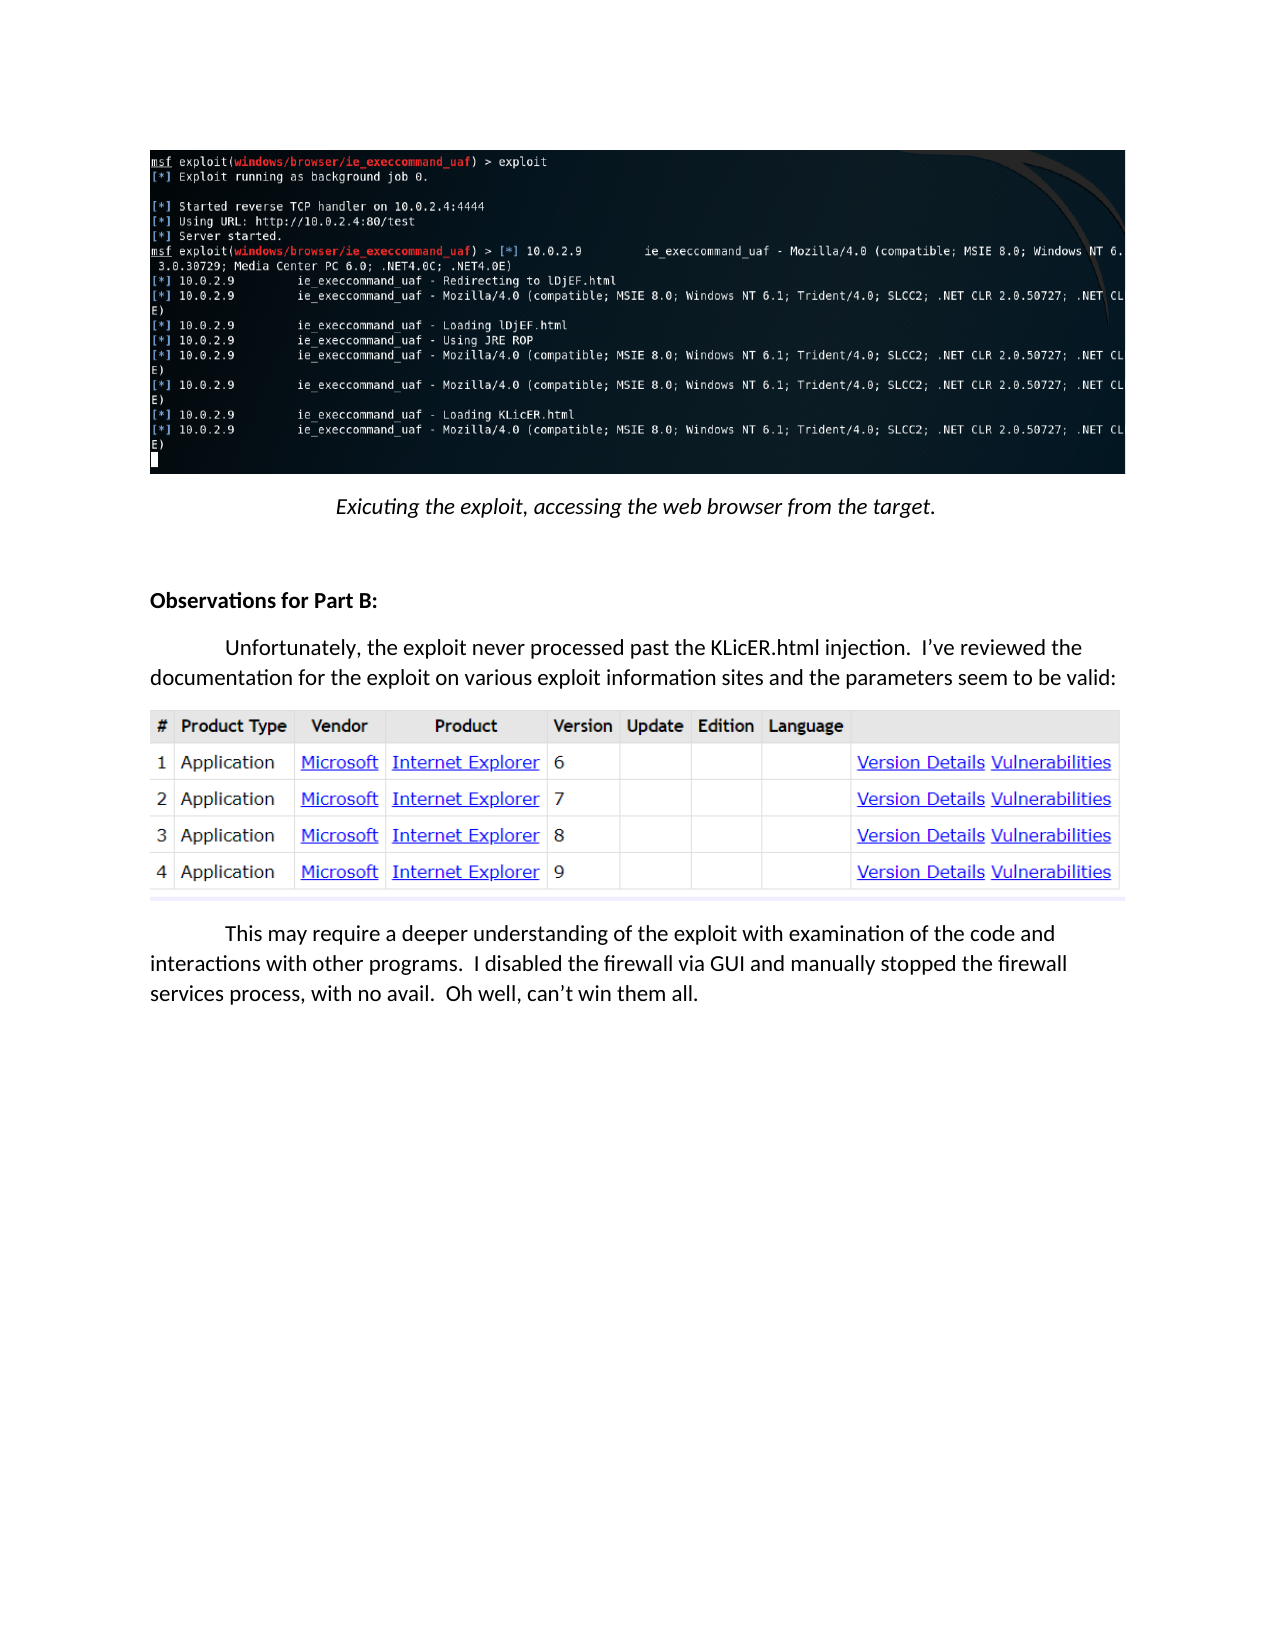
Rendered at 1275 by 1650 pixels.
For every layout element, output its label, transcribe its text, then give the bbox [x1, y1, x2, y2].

picture [150, 150, 1125, 474]
text This may require a deeper understanding of the exploit with examination of the code and interactions with other programs. I disabled the firewall via GUI and manually stopped the firewall services process, with no avail. Oh well, can’t win them all. [150, 919, 1125, 1007]
text Exicuting the exploit, accessing the web browser from the target. [150, 492, 1125, 520]
text Observations for Part B: [150, 586, 1125, 614]
picture [150, 709, 1125, 901]
text Unfortunately, the exploit never processed past the KLicER.html injection. I’ve reviewed the documentation for the exploit on various exploit information sites and the parameters seem to be valid: [150, 633, 1125, 691]
